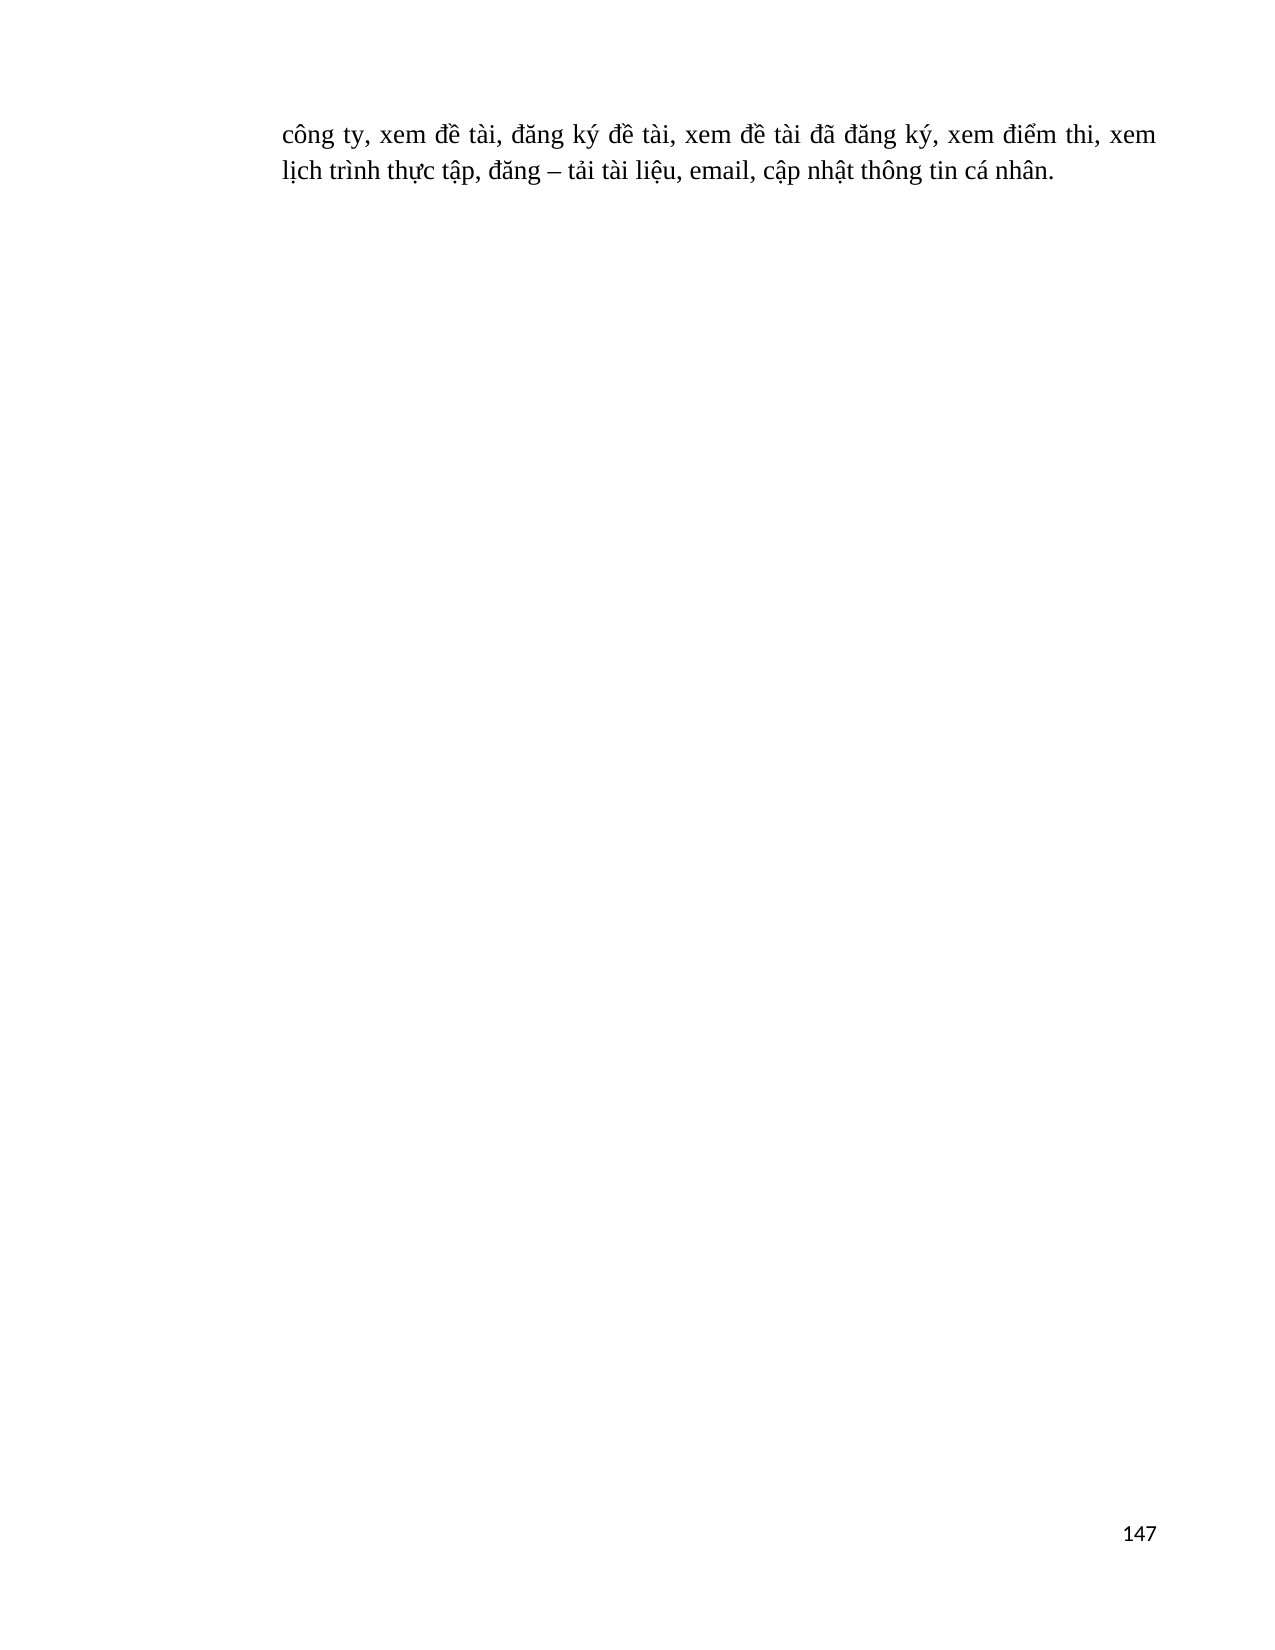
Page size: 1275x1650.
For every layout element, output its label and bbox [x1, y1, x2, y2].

text [282, 118, 1157, 185]
